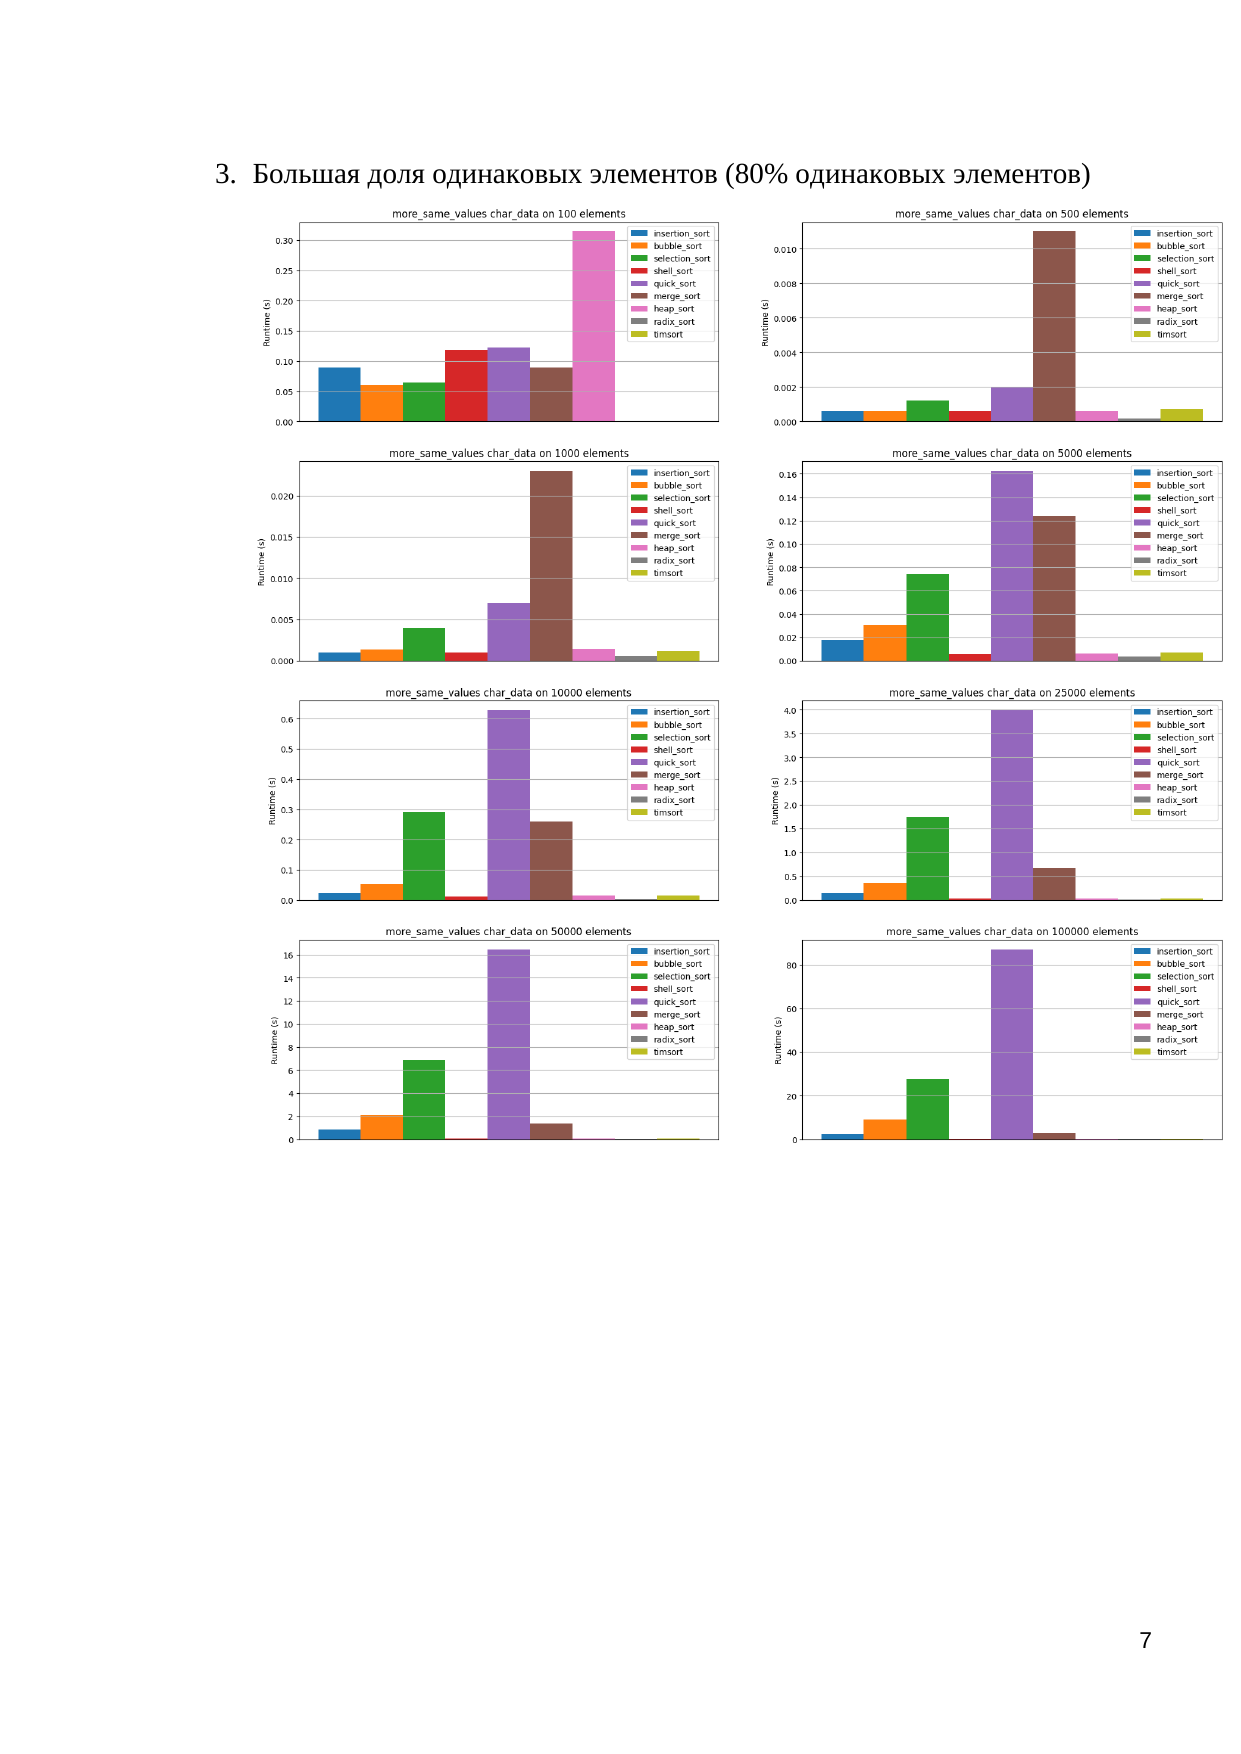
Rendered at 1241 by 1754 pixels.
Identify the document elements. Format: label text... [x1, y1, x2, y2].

picture [252, 203, 1227, 1150]
